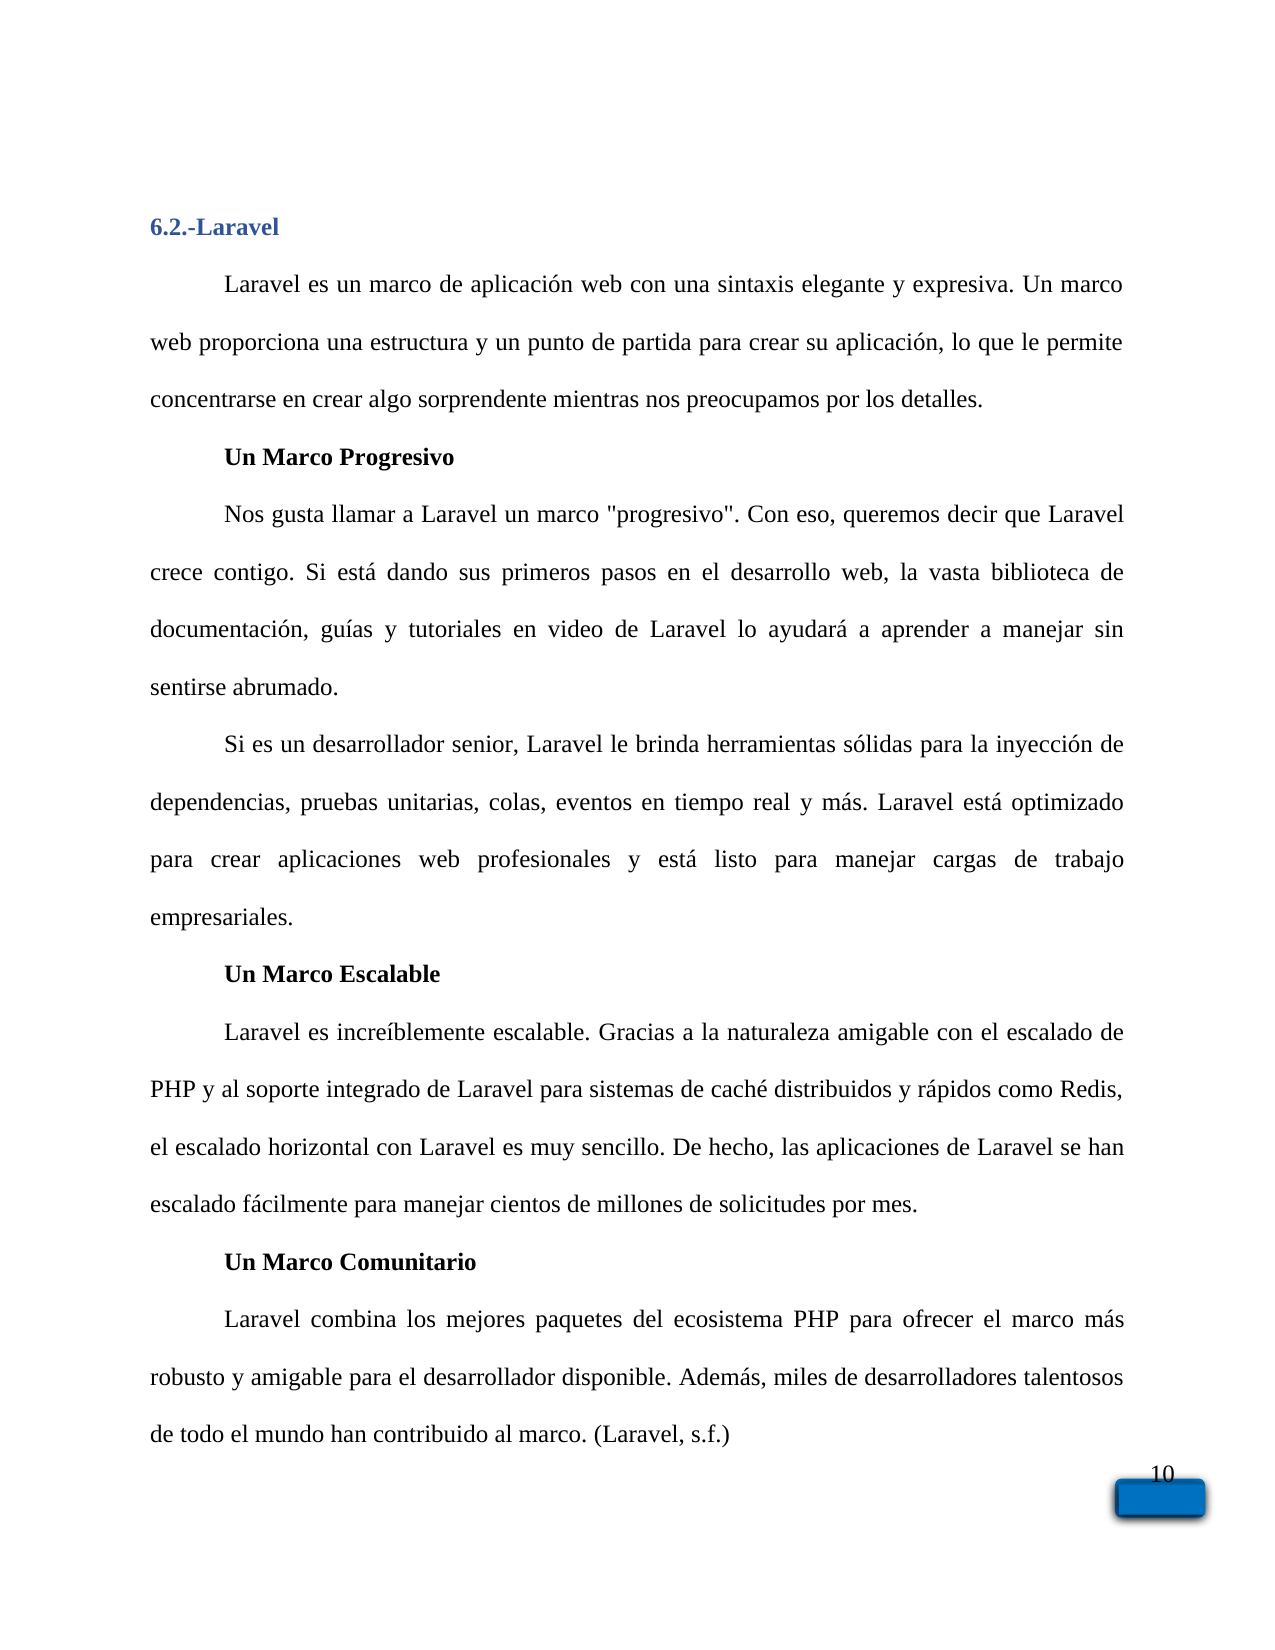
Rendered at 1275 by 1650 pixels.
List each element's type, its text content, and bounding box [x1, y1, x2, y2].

text Nos gusta llamar a Laravel un marco "progresivo". Con eso, queremos decir que Laravel crece contigo. Si está dando sus primeros pasos en el desarrollo web, la vasta biblioteca de documentación, guías y tutoriales en video de Laravel lo ayudará a aprender a manejar sin sentirse abrumado. [150, 499, 1125, 700]
text Laravel es increíblemente escalable. Gracias a la naturaleza amigable con el escalado de PHP y al soporte integrado de Laravel para sistemas de caché distribuidos y rápidos como Redis, el escalado horizontal con Laravel es muy sencillo. De hecho, las aplicaciones de Laravel se han escalado fácilmente para manejar cientos de millones de solicitudes por mes. [150, 1017, 1125, 1218]
text Un Marco Comunitario [150, 1247, 1125, 1275]
text Laravel combina los mejores paquetes del ecosistema PHP para ofrecer el marco más robusto y amigable para el desarrollador disponible. Además, miles de desarrolladores talentosos de todo el mundo han contribuido al marco. [150, 1304, 1125, 1448]
text Si es un desarrollador senior, Laravel le brinda herramientas sólidas para la inyección de dependencias, pruebas unitarias, colas, eventos en tiempo real y más. Laravel está optimizado para crear aplicaciones web profesionales y está listo para manejar cargas de trabajo empresariales. [150, 729, 1125, 930]
text Un Marco Progresivo [150, 442, 1125, 470]
text Un Marco Escalable [150, 959, 1125, 988]
subtitle Laravel [150, 212, 1125, 240]
text Laravel es un marco de aplicación web con una sintaxis elegante y expresiva. Un marco web proporciona una estructura y un punto de partida para crear su aplicación, lo que le permite concentrarse en crear algo sorprendente mientras nos preocupamos por los detalles. [150, 269, 1125, 413]
